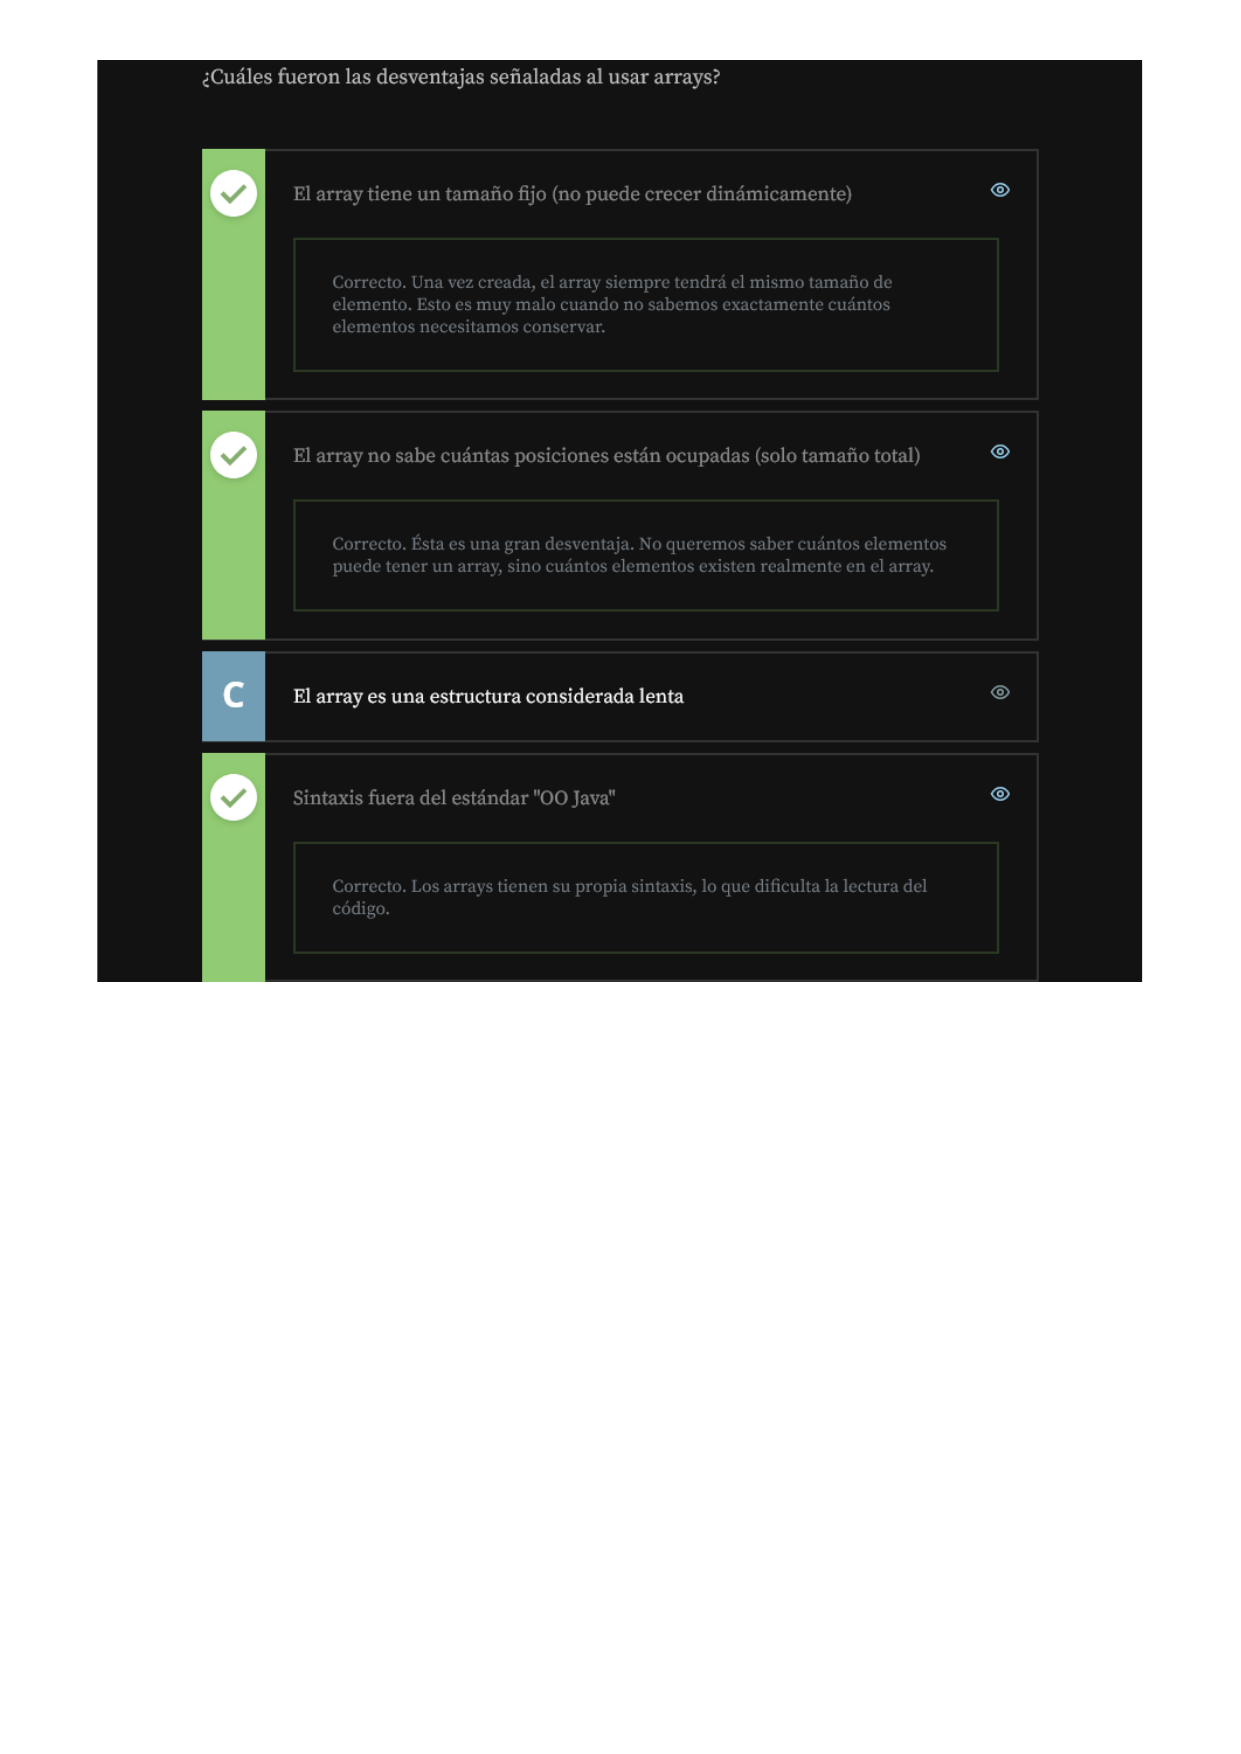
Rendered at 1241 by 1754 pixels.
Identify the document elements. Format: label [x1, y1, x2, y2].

picture [97, 60, 1143, 982]
